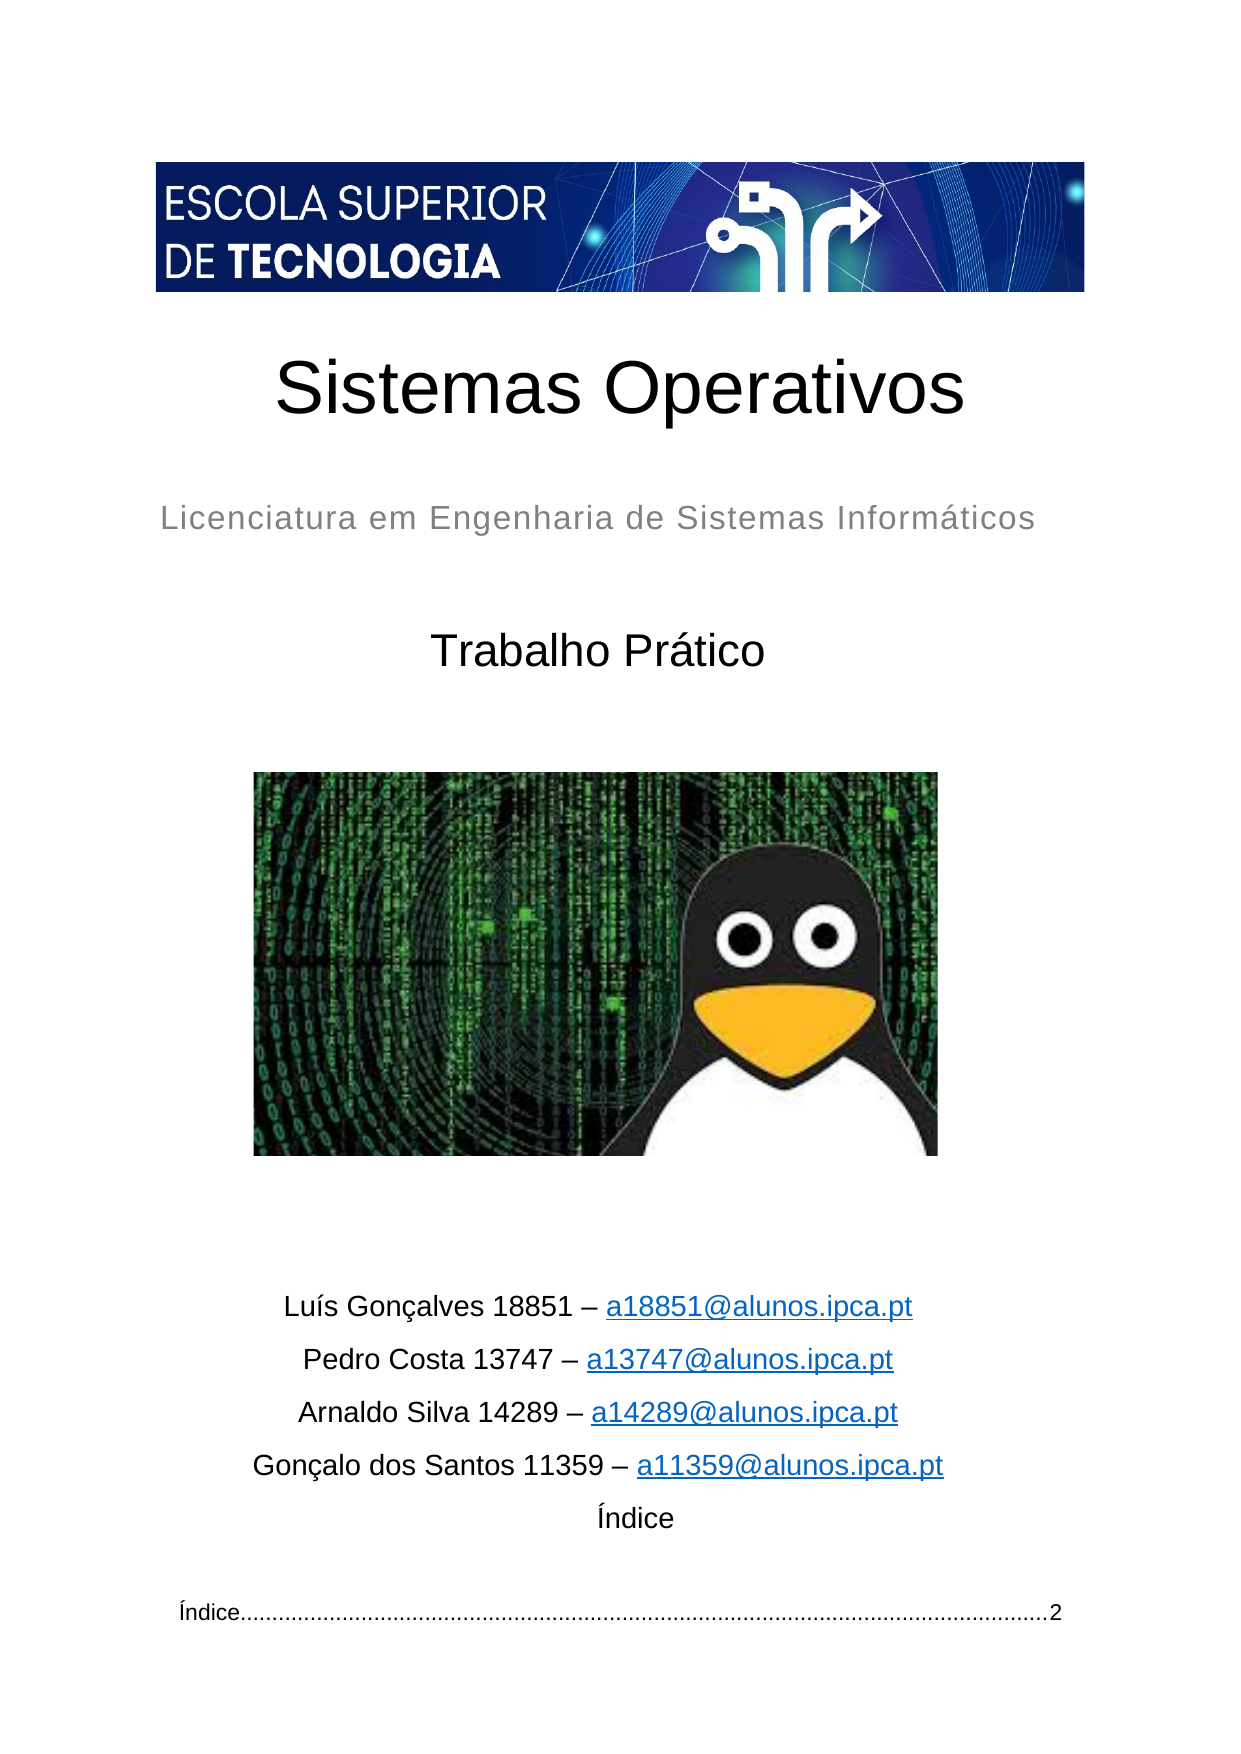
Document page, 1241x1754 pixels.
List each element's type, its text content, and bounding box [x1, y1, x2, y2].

text Trabalho Prático [133, 623, 1063, 676]
text Pedro Costa 13747 – a13747@alunos.ipca.pt [133, 1342, 1063, 1376]
text Gonçalo dos Santos 11359 – a11359@alunos.ipca.pt [133, 1448, 1063, 1481]
text Luís Gonçalves 18851 – a18851@alunos.ipca.pt [133, 1289, 1063, 1323]
list Índice [208, 1501, 1063, 1534]
text Sistemas Operativos [88, 343, 1152, 429]
subtitle Licenciatura em Engenharia de Sistemas Informáticos [133, 498, 1063, 536]
text Arnaldo Silva 14289 – a14289@alunos.ipca.pt [133, 1395, 1063, 1428]
picture [155, 162, 1085, 292]
text Índice 2 [179, 1598, 1063, 1625]
picture [253, 772, 938, 1156]
